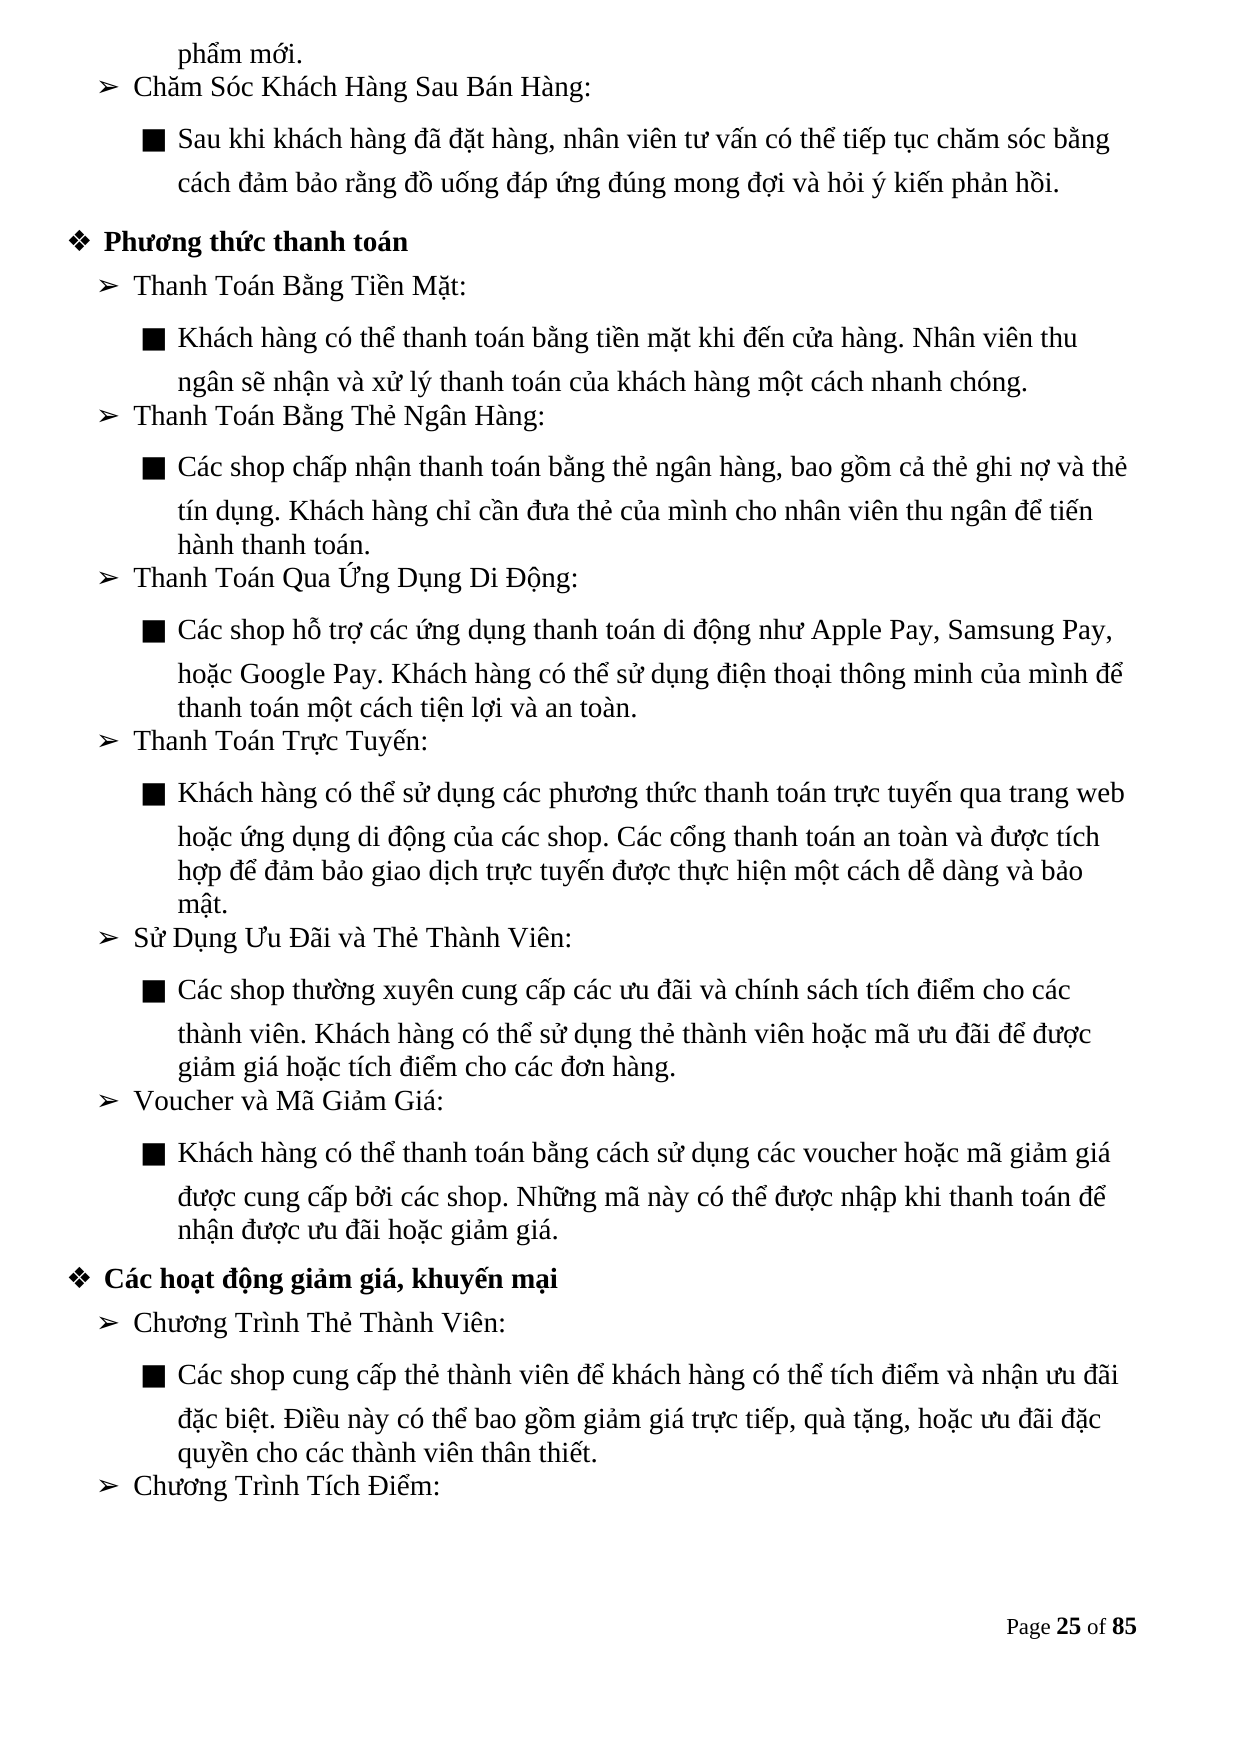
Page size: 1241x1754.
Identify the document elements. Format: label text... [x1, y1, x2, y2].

list Thanh Toán Qua Ứng Dụng Di Động: [96, 561, 1137, 597]
subtitle Các hoạt động giảm giá, khuyến mại [66, 1246, 1137, 1306]
list Các shop thường xuyên cung cấp các ưu đãi và chính sách tích điểm cho các thành viên. Khách hàng có thể sử dụng thẻ thành viên hoặc mã ưu đãi để được giảm giá hoặc tích điểm cho các đơn hàng. [140, 956, 1137, 1083]
list Các shop chấp nhận thanh toán bằng thẻ ngân hàng, bao gồm cả thẻ ghi nợ và thẻ tín dụng. Khách hàng chỉ cần đưa thẻ của mình cho nhân viên thu ngân để tiến hành thanh toán. [140, 434, 1137, 561]
list Khách hàng có thể sử dụng các phương thức thanh toán trực tuyến qua trang web hoặc ứng dụng di động của các shop. Các cổng thanh toán an toàn và được tích hợp để đảm bảo giao dịch trực tuyến được thực hiện một cách dễ dàng và bảo mật. [140, 759, 1137, 920]
list Các shop cung cấp thẻ thành viên để khách hàng có thể tích điểm và nhận ưu đãi đặc biệt. Điều này có thể bao gồm giảm giá trực tiếp, quà tặng, hoặc ưu đãi đặc quyền cho các thành viên thân thiết. [140, 1342, 1137, 1468]
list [140, 36, 1137, 69]
list Thanh Toán Trực Tuyến: [96, 723, 1137, 759]
subtitle Phương thức thanh toán [66, 208, 1137, 268]
list Khách hàng có thể thanh toán bằng tiền mặt khi đến cửa hàng. Nhân viên thu ngân sẽ nhận và xử lý thanh toán của khách hàng một cách nhanh chóng. [140, 304, 1137, 398]
list Khách hàng có thể thanh toán bằng cách sử dụng các voucher hoặc mã giảm giá được cung cấp bởi các shop. Những mã này có thể được nhập khi thanh toán để nhận được ưu đãi hoặc giảm giá. [140, 1119, 1137, 1246]
list Thanh Toán Bằng Thẻ Ngân Hàng: [96, 398, 1137, 434]
list Các shop hỗ trợ các ứng dụng thanh toán di động như Apple Pay, Samsung Pay, hoặc Google Pay. Khách hàng có thể sử dụng điện thoại thông minh của mình để thanh toán một cách tiện lợi và an toàn. [140, 597, 1137, 723]
list Voucher và Mã Giảm Giá: [96, 1083, 1137, 1119]
list Chăm Sóc Khách Hàng Sau Bán Hàng: [96, 69, 1137, 106]
list Chương Trình Tích Điểm: [96, 1468, 1137, 1504]
list Chương Trình Thẻ Thành Viên: [96, 1306, 1137, 1342]
list Sử Dụng Ưu Đãi và Thẻ Thành Viên: [96, 920, 1137, 956]
list Sau khi khách hàng đã đặt hàng, nhân viên tư vấn có thể tiếp tục chăm sóc bằng cách đảm bảo rằng đồ uống đáp ứng đúng mong đợi và hỏi ý kiến phản hồi. [140, 106, 1137, 199]
list Thanh Toán Bằng Tiền Mặt: [96, 268, 1137, 304]
